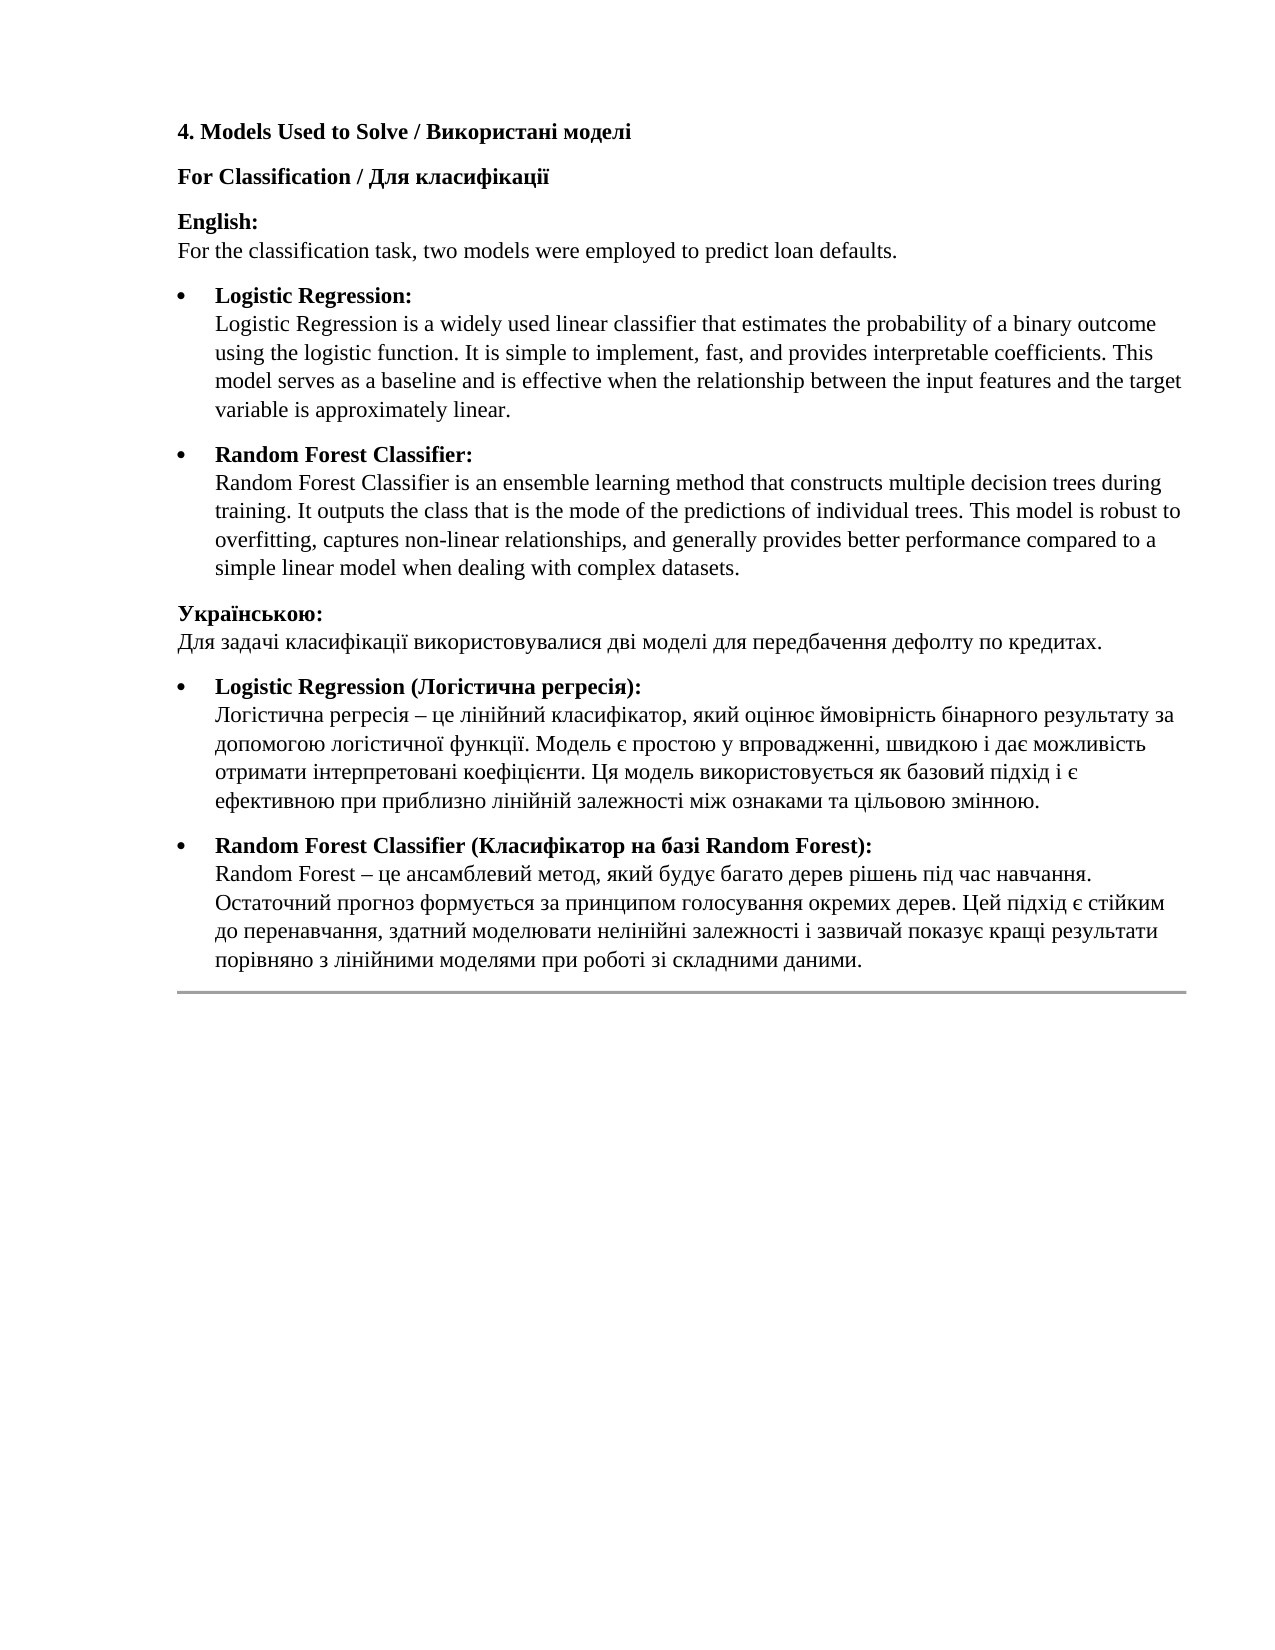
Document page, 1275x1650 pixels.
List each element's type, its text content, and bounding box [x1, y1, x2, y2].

text For Classification / Для класифікації [177, 163, 1186, 189]
list Random Forest Classifier: Random Forest Classifier is an ensemble learning method that constructs multiple decision trees during training. It outputs the class that is the mode of the predictions of individual trees. This model is robust to overfitting, captures non-linear relationships, and generally provides better performance compared to a simple linear model when dealing with complex datasets. [177, 441, 1186, 581]
text 4. Models Used to Solve / Використані моделі [177, 118, 1186, 144]
list Logistic Regression: Logistic Regression is a widely used linear classifier that estimates the probability of a binary outcome using the logistic function. It is simple to implement, fast, and provides interpretable coefficients. This model serves as a baseline and is effective when the relationship between the input features and the target variable is approximately linear. [177, 282, 1186, 422]
list Logistic Regression (Логістична регресія): Логістична регресія – це лінійний класифікатор, який оцінює ймовірність бінарного результату за допомогою логістичної функції. Модель є простою у впровадженні, швидкою і дає можливість отримати інтерпретовані коефіцієнти. Ця модель використовується як базовий підхід і є ефективною при приблизно лінійній залежності між ознаками та цільовою змінною. [177, 673, 1186, 813]
text Українською: Для задачі класифікації використовувалися дві моделі для передбачення дефолту по кредитах. [177, 599, 1186, 654]
text English: For the classification task, two models were employed to predict loan defaults. [177, 208, 1186, 263]
list Random Forest Classifier (Класифікатор на базі Random Forest): Random Forest – це ансамблевий метод, який будує багато дерев рішень під час навчання. Остаточний прогноз формується за принципом голосування окремих дерев. Цей підхід є стійким до перенавчання, здатний моделювати нелінійні залежності і зазвичай показує кращі результати порівняно з лінійними моделями при роботі зі складними даними. [177, 832, 1186, 972]
